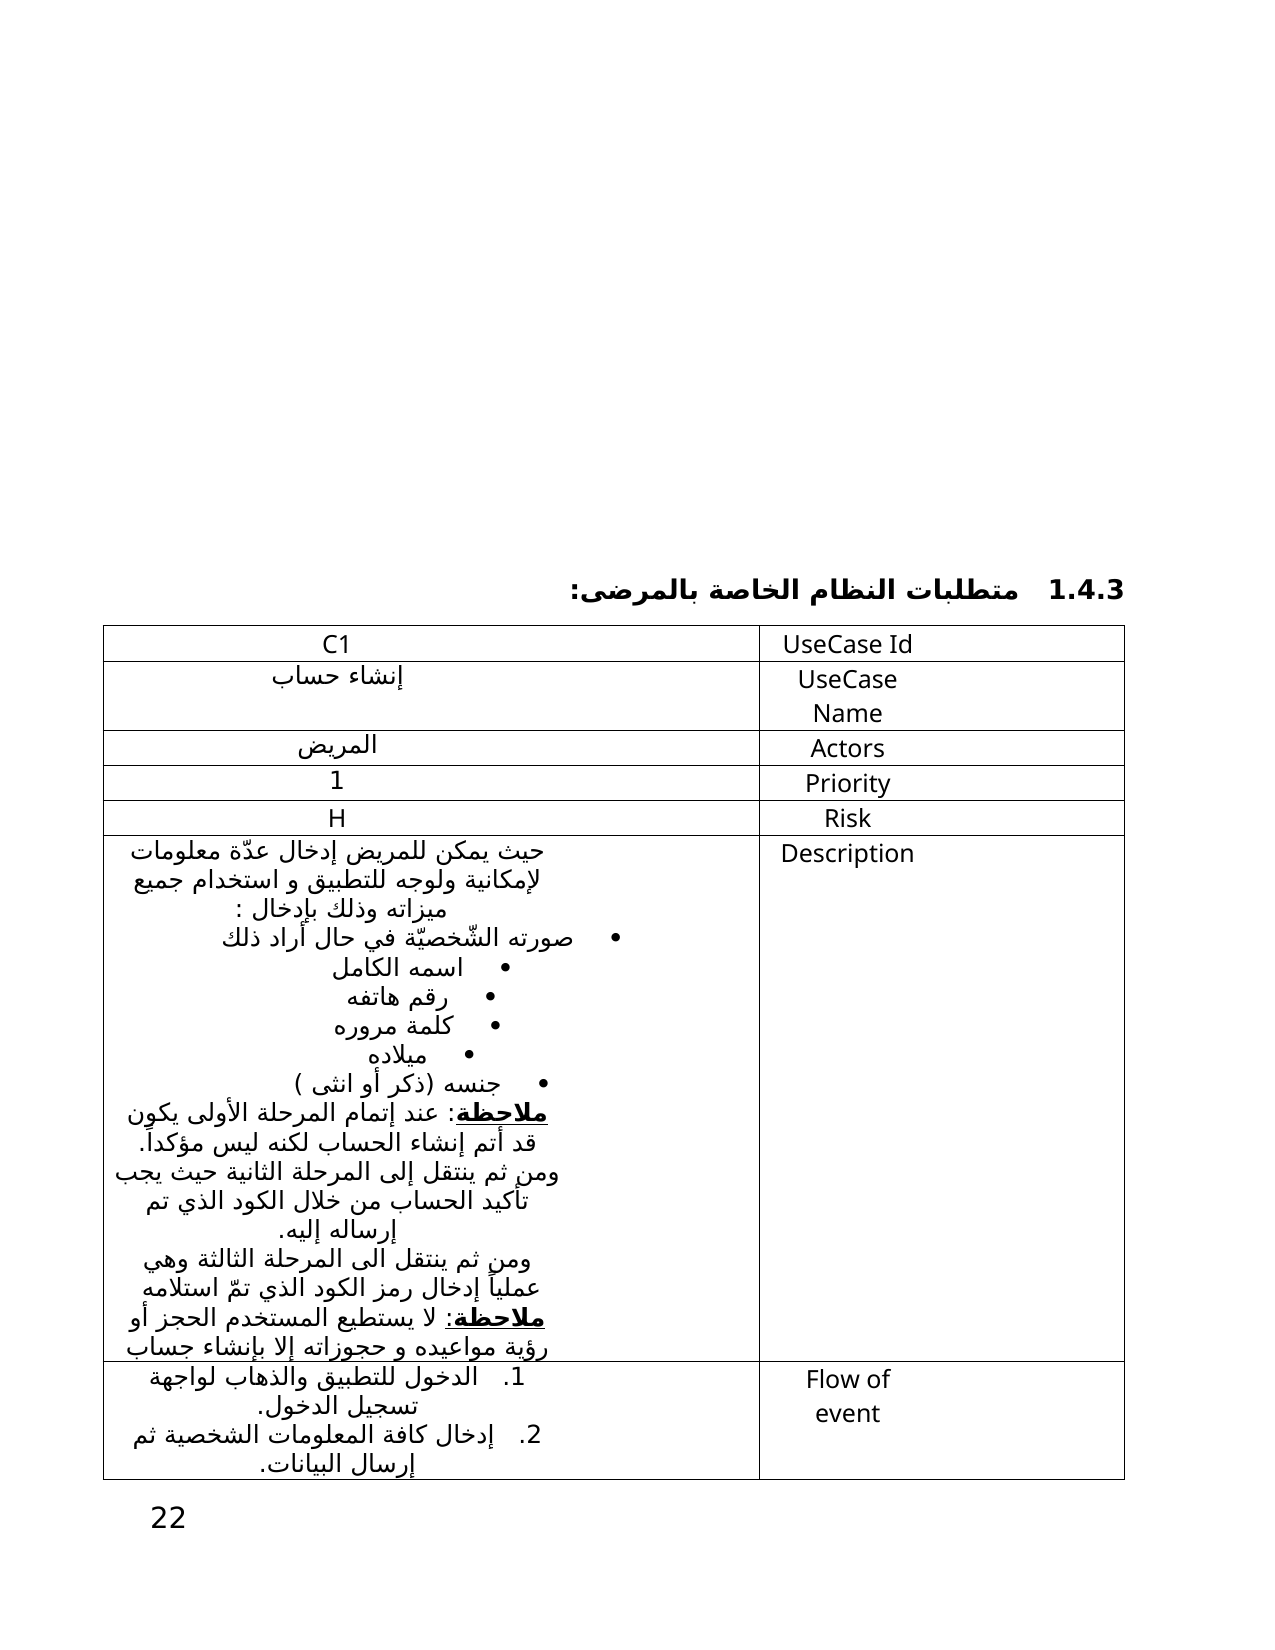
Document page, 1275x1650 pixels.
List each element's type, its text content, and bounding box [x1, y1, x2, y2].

table_cell حيث يمكن للمريض إدخال عدّة معلومات لإمكانية ولوجه للتطبيق و استخدام جميع ميزاته وذلك بإدخال : صورته الشّخصيّة في حال أراد ذلك اسمه الكامل رقم هاتفه كلمة مروره ميلاده جنسه (ذكر أو انثى ) ملاحظة: عند إتمام المرحلة الأولى يكون قد أتم إنشاء الحساب لكنه ليس مؤكداً. ومن ثم ينتقل إلى المرحلة الثانية حيث يجب تأكيد الحساب من خلال الكود الذي تم إرساله إليه. ومن ثم ينتقل الى المرحلة الثالثة وهي عملياً إدخال رمز الكود الذي تمّ استلامه ملاحظة: لا يستطيع المستخدم الحجز أو رؤية مواعيده و حجوزاته إلا بإنشاء جساب [104, 836, 759, 1361]
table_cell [104, 1362, 759, 1479]
table_cell Actors [760, 731, 1124, 765]
table_cell Flow of event [760, 1362, 1124, 1479]
table_cell إنشاء حساب [104, 662, 759, 730]
table_cell المريض [104, 731, 759, 765]
table_cell Risk [760, 801, 1124, 835]
table_header UseCase Id [760, 626, 1124, 661]
table_cell 1 [104, 766, 759, 800]
table_cell UseCase Name [760, 662, 1124, 730]
table_cell Priority [760, 766, 1124, 800]
table_cell Description [760, 836, 1124, 1361]
table_header C1 [104, 626, 759, 661]
table_cell H [104, 801, 759, 835]
title 1.4.3 متطلبات النظام الخاصة بالمرضى: [150, 575, 1125, 606]
